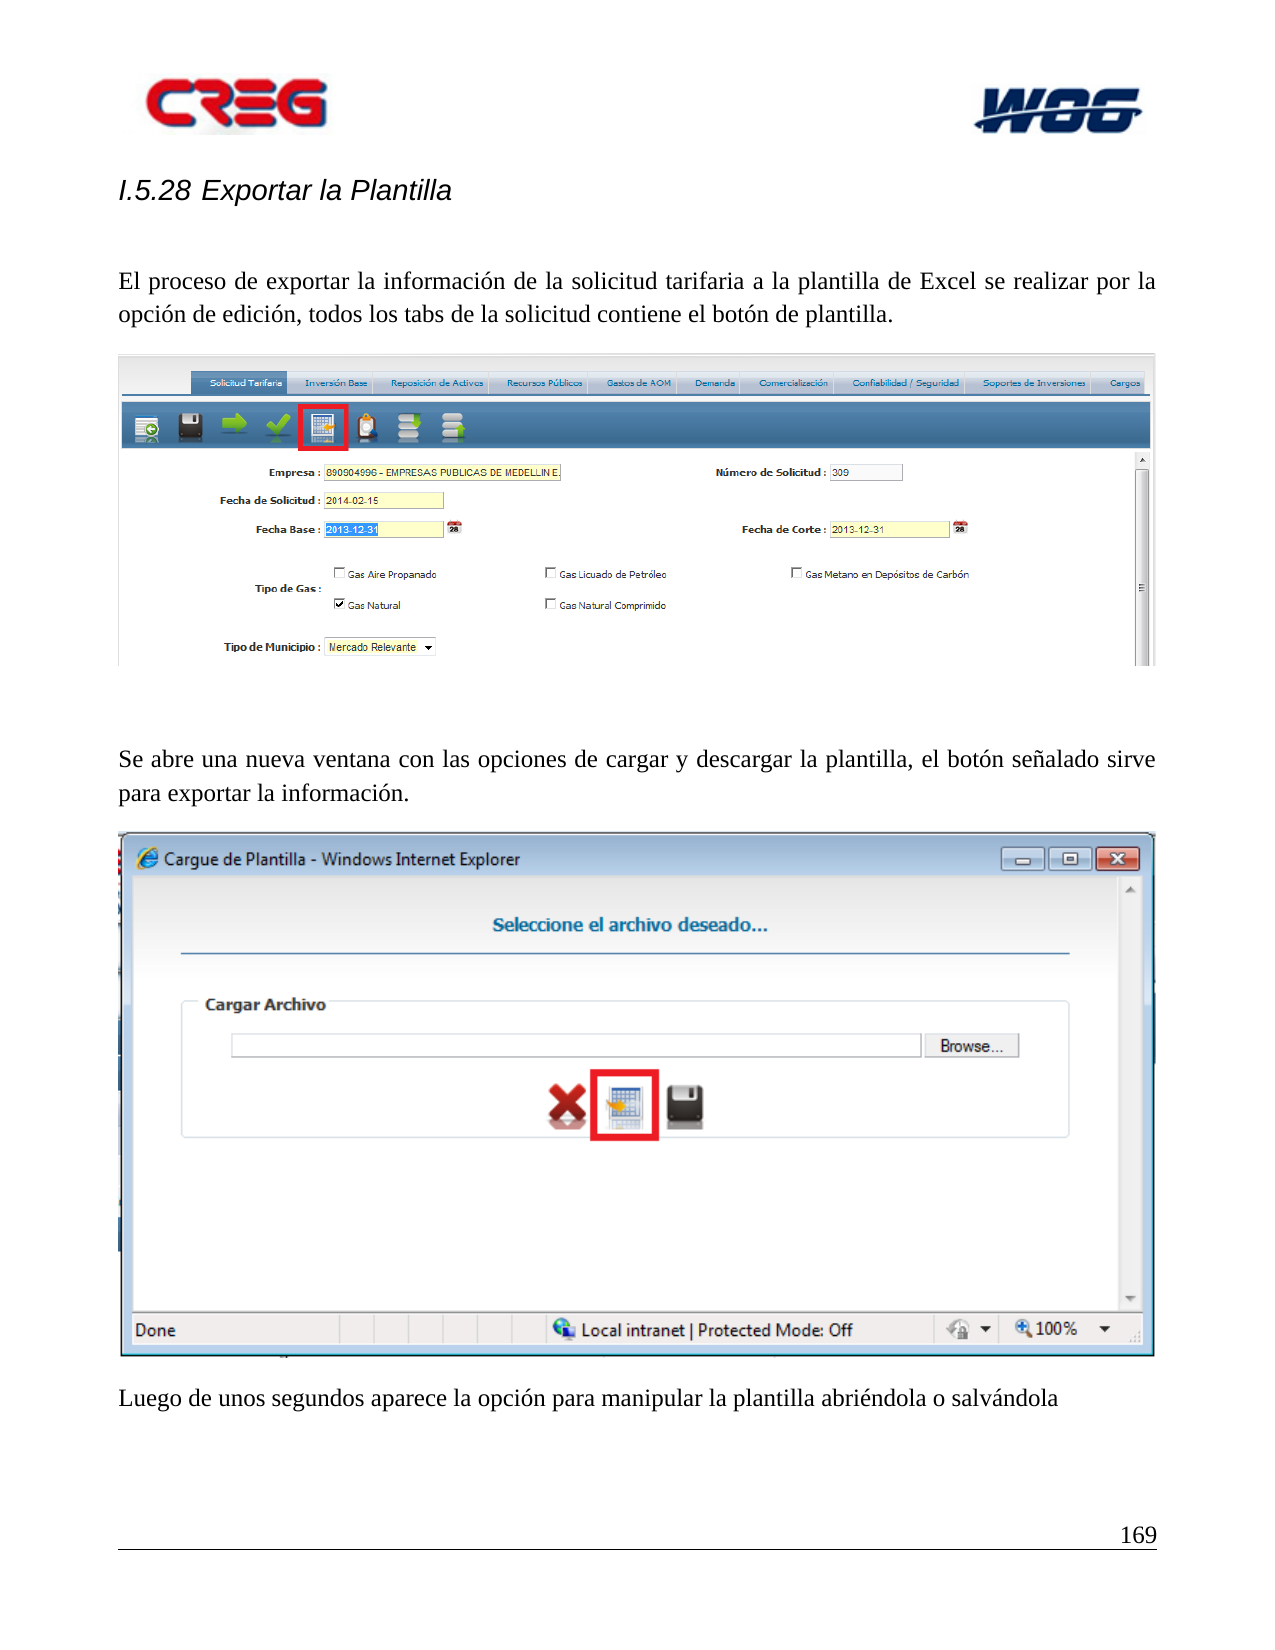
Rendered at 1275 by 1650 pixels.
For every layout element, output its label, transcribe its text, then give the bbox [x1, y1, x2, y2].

picture [118, 73, 353, 135]
picture [118, 353, 1156, 666]
text El proceso de exportar la información de la solicitud tarifaria a la plantilla de Excel se realizar por la opción de edición, todos los tabs de la solicitud contiene el botón de plantilla. [118, 266, 1157, 328]
picture [118, 831, 1156, 1358]
subtitle Exportar la Plantilla [118, 173, 1157, 206]
text Luego de unos segundos aparece la opción para manipular la plantilla abriéndola o salvándola [118, 1383, 1157, 1412]
text Se abre una nueva ventana con las opciones de cargar y descargar la plantilla, el botón señalado sirve para exportar la información. [118, 744, 1157, 806]
picture [971, 83, 1147, 135]
